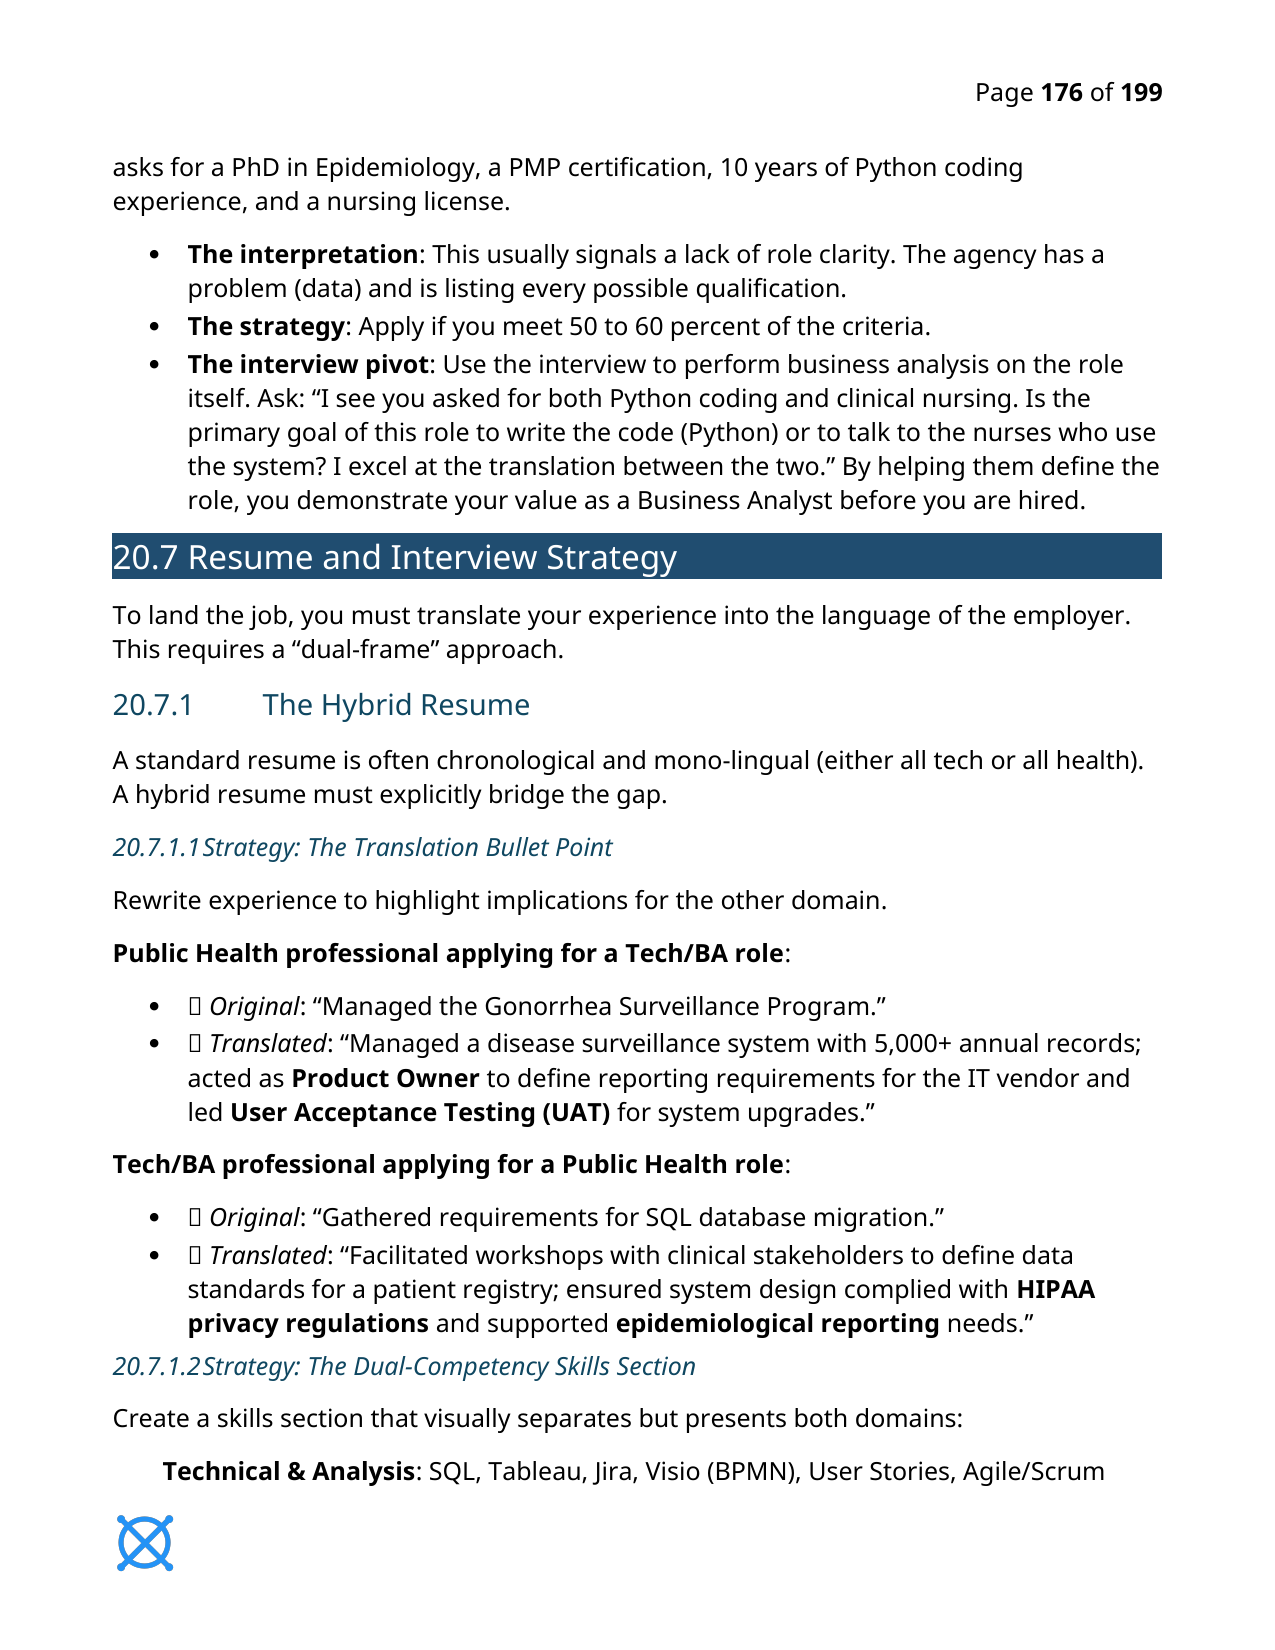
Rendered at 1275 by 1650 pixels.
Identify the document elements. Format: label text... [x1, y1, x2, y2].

text Technical & Analysis: SQL, Tableau, Jira, Visio (BPMN), User Stories, Agile/Scrum [162, 1454, 1112, 1488]
text Rewrite experience to highlight implications for the other domain. [112, 883, 1162, 917]
list The interpretation: This usually signals a lack of role clarity. The agency has a problem (data) and is listing every possible qualification. [150, 237, 1162, 305]
text To land the job, you must translate your experience into the language of the employer. This requires a “dual-frame” approach. [112, 598, 1162, 666]
list ❌ Original: “Managed the Gonorrhea Surveillance Program.” [150, 988, 1162, 1022]
list The interview pivot: Use the interview to perform business analysis on the role itself. Ask: “I see you asked for both Python coding and clinical nursing. Is the primary goal of this role to write the code (Python) or to talk to the nurses who use the system? I excel at the translation between the two.” By helping them define the role, you demonstrate your value as a Business Analyst before you are hired. [150, 347, 1162, 517]
subtitle The Hybrid Resume [112, 684, 1162, 724]
subtitle Strategy: The Dual-Competency Skills Section [112, 1348, 1162, 1382]
picture [112, 1511, 177, 1575]
subtitle Resume and Interview Strategy [112, 533, 1162, 579]
list ❌ Original: “Gathered requirements for SQL database migration.” [150, 1200, 1162, 1234]
text Create a skills section that visually separates but presents both domains: [112, 1401, 1162, 1435]
subtitle Strategy: The Translation Bullet Point [112, 830, 1162, 864]
list ✅ Translated: “Facilitated workshops with clinical stakeholders to define data standards for a patient registry; ensured system design complied with HIPAA privacy regulations and supported epidemiological reporting needs.” [150, 1238, 1162, 1340]
text Public Health professional applying for a Tech/BA role: [112, 936, 1162, 969]
list The strategy: Apply if you meet 50 to 60 percent of the criteria. [150, 309, 1162, 343]
list ✅ Translated: “Managed a disease surveillance system with 5,000+ annual records; acted as Product Owner to define reporting requirements for the IT vendor and led User Acceptance Testing (UAT) for system upgrades.” [150, 1026, 1162, 1128]
text A standard resume is often chronological and mono-lingual (either all tech or all health). A hybrid resume must explicitly bridge the gap. [112, 743, 1162, 811]
text Tech/BA professional applying for a Public Health role: [112, 1147, 1162, 1181]
